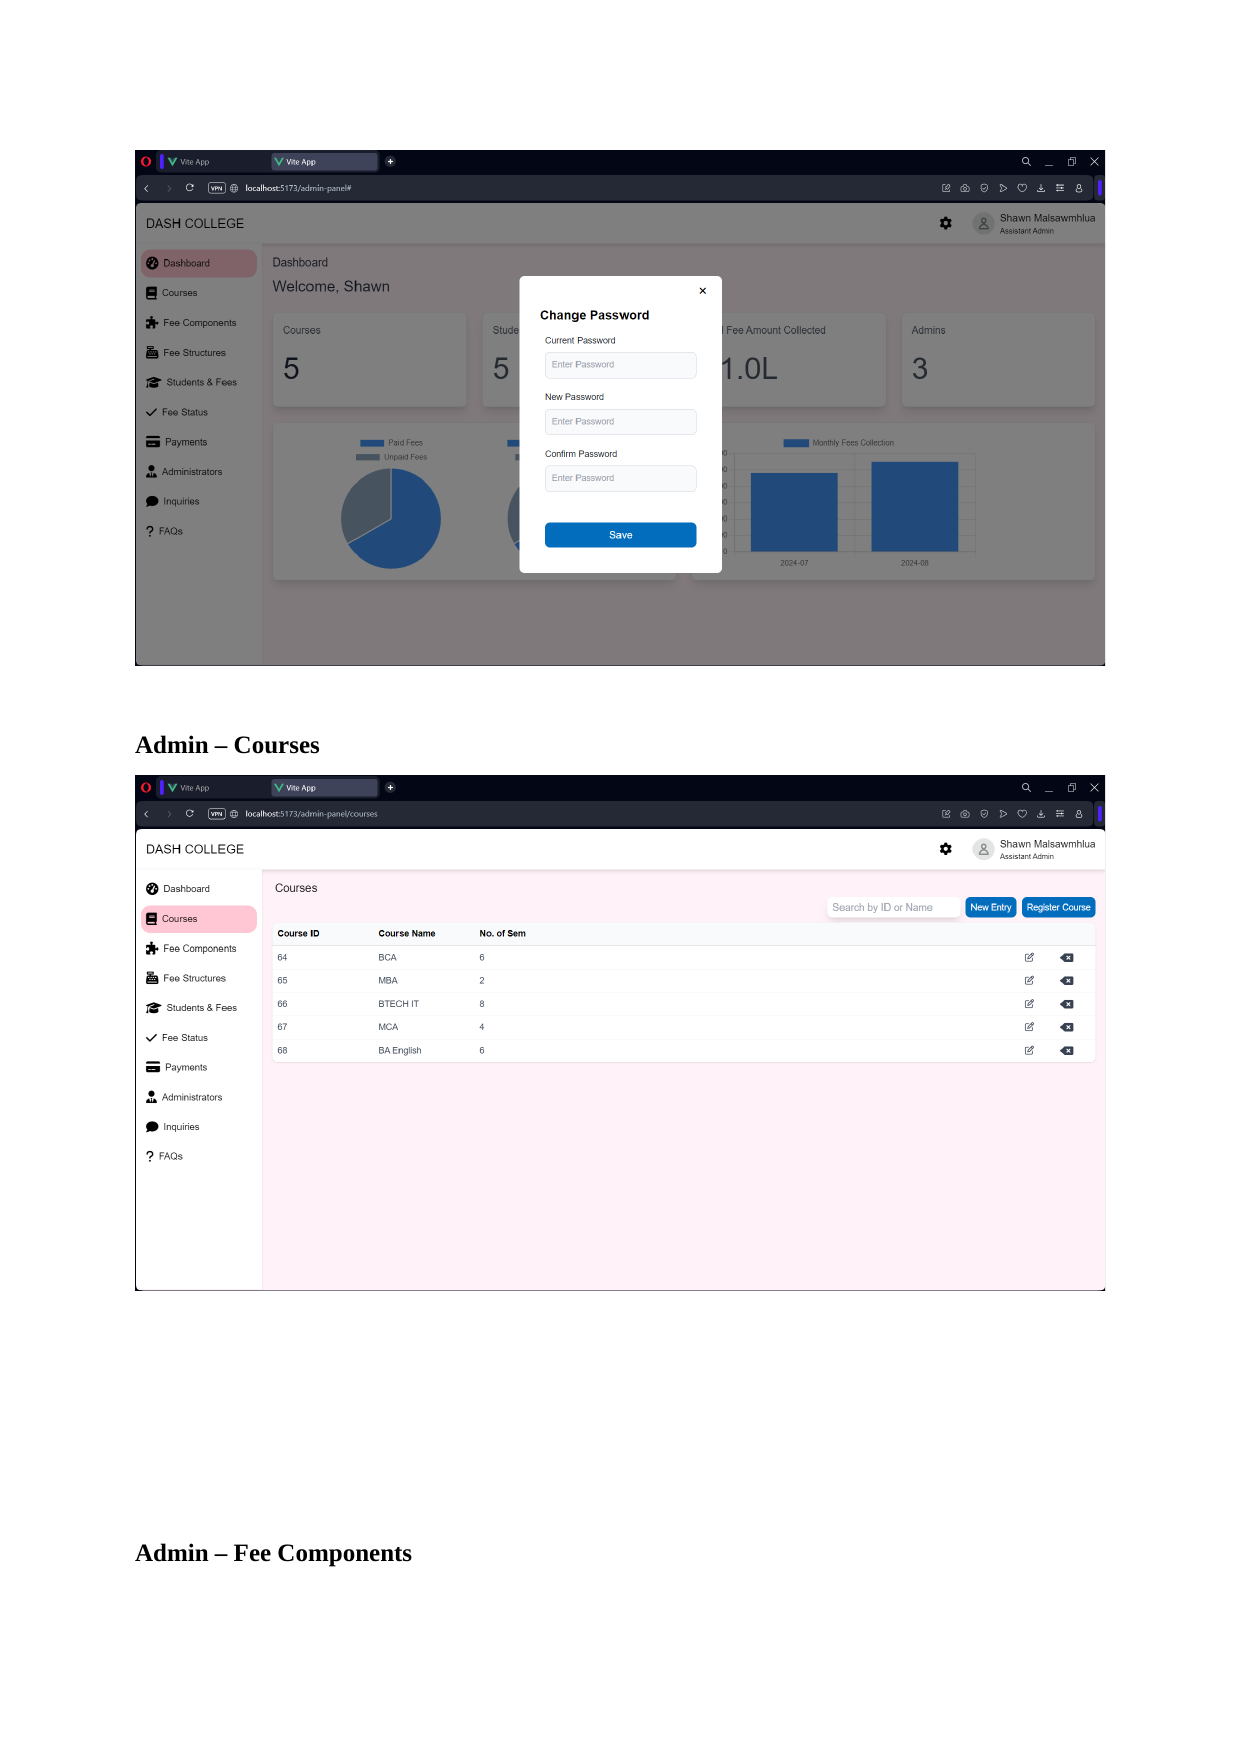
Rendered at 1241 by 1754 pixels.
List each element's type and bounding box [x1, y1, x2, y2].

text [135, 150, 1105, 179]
picture [135, 821, 1106, 1337]
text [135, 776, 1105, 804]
picture [135, 195, 1106, 711]
